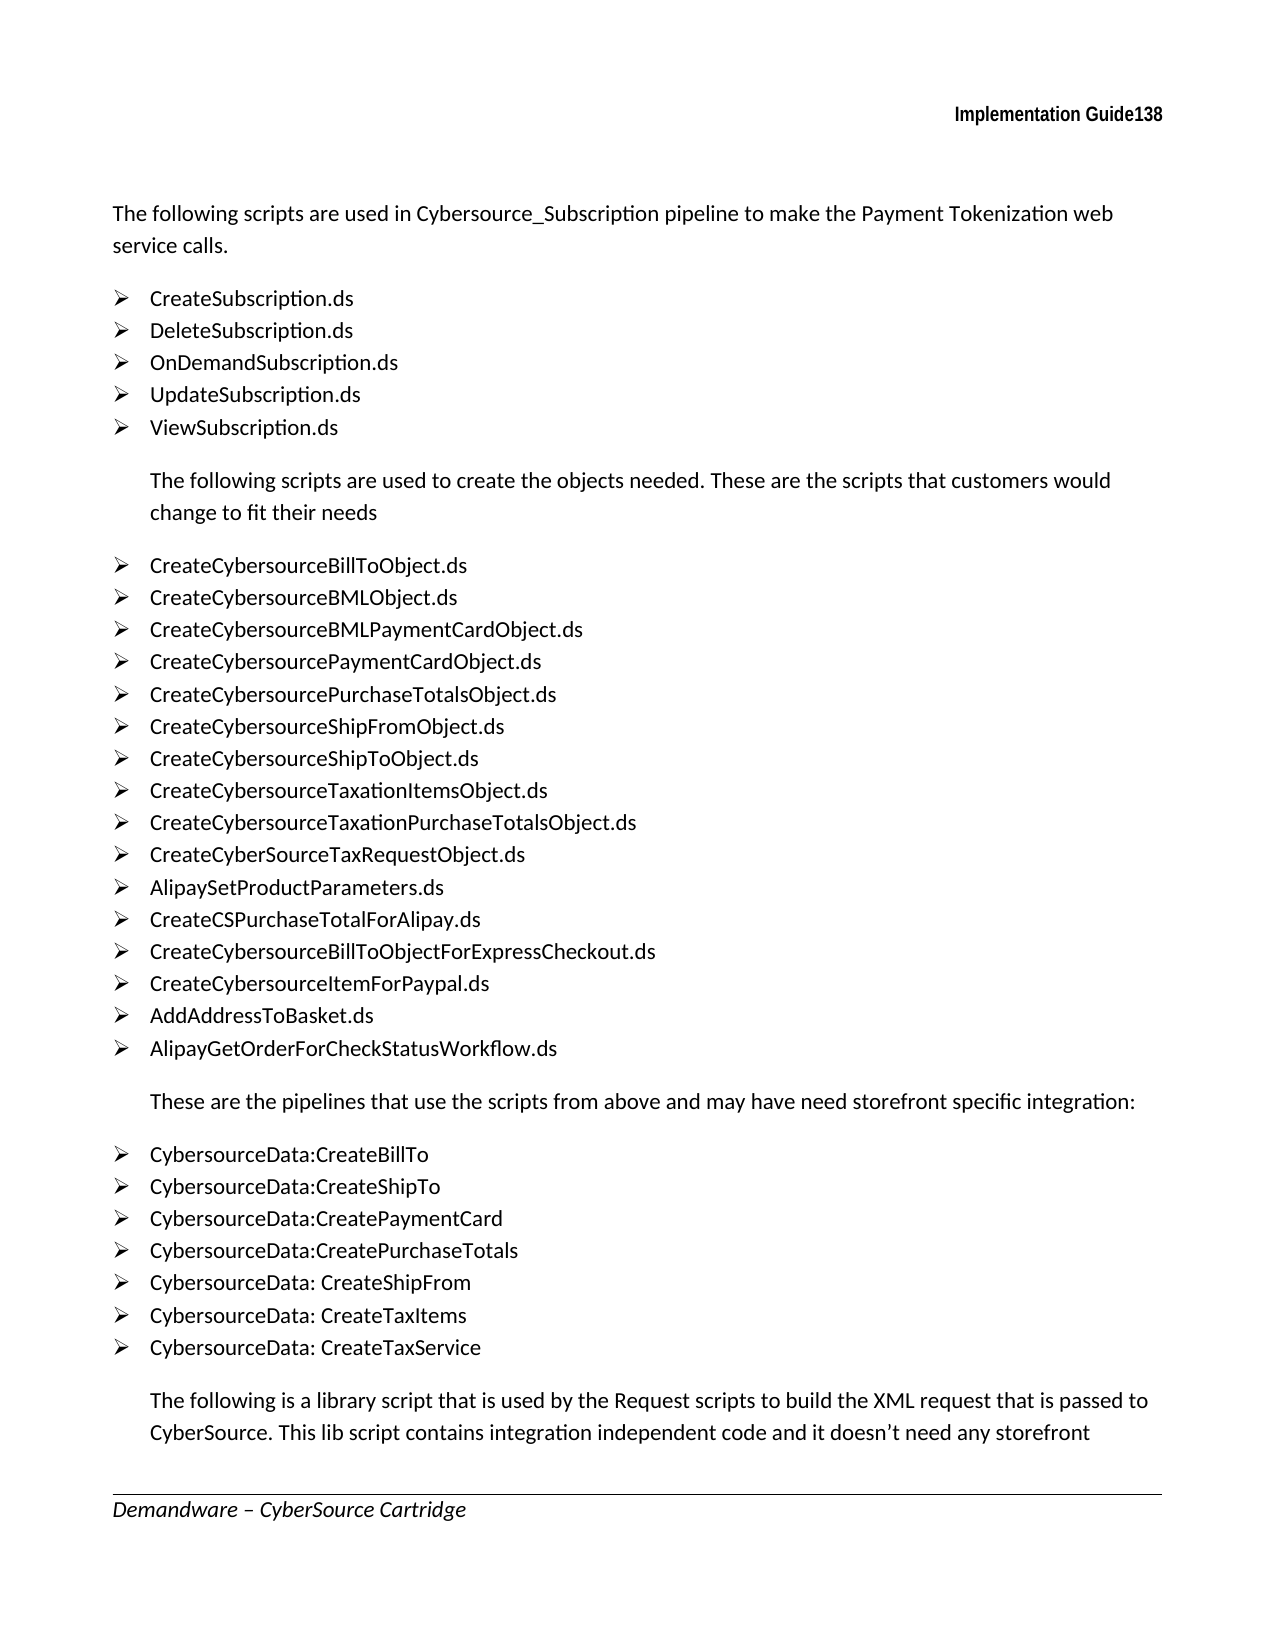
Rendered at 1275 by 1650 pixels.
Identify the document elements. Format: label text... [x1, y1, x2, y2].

list ViewSubscription.ds [112, 413, 1162, 441]
list CybersourceData:CreatePurchaseTotals [112, 1236, 1162, 1264]
text These are the pipelines that use the scripts from above and may have need storefront specific integration: [150, 1087, 1162, 1115]
list DeleteSubscription.ds [112, 316, 1162, 344]
list CreateSubscription.ds [112, 284, 1162, 312]
list CybersourceData: CreateTaxService [112, 1333, 1162, 1361]
list OnDemandSubscription.ds [112, 348, 1162, 376]
list CreateCybersourceItemForPaypal.ds [112, 969, 1162, 997]
list CybersourceData:CreateShipTo [112, 1172, 1162, 1200]
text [150, 1386, 1162, 1446]
list CreateCybersourceShipToObject.ds [112, 744, 1162, 772]
list CreateCybersourceBMLObject.ds [112, 583, 1162, 611]
list CybersourceData: CreateTaxItems [112, 1301, 1162, 1329]
list CreateCybersourceTaxationItemsObject.ds [112, 776, 1162, 804]
list CreateCyberSourceTaxRequestObject.ds [112, 841, 1162, 869]
list CybersourceData:CreatePaymentCard [112, 1204, 1162, 1232]
text The following scripts are used to create the objects needed. These are the scripts that customers would change to fit their needs [150, 466, 1162, 526]
list CreateCybersourceTaxationPurchaseTotalsObject.ds [112, 808, 1162, 836]
list CreateCybersourcePurchaseTotalsObject.ds [112, 680, 1162, 708]
list CreateCybersourceBMLPaymentCardObject.ds [112, 615, 1162, 643]
list CybersourceData: CreateShipFrom [112, 1268, 1162, 1297]
list UpdateSubscription.ds [112, 381, 1162, 408]
text The following scripts are used in Cybersource_Subscription pipeline to make the Payment Tokenization web service calls. [112, 199, 1162, 259]
list AlipaySetProductParameters.ds [112, 873, 1162, 901]
list AddAddressToBasket.ds [112, 1002, 1162, 1029]
list CreateCybersourceShipFromObject.ds [112, 712, 1162, 740]
list CreateCybersourcePaymentCardObject.ds [112, 647, 1162, 676]
list CreateCybersourceBillToObjectForExpressCheckout.ds [112, 937, 1162, 965]
list AlipayGetOrderForCheckStatusWorkflow.ds [112, 1034, 1162, 1062]
list CreateCybersourceBillToObject.ds [112, 551, 1162, 579]
list CybersourceData:CreateBillTo [112, 1140, 1162, 1168]
list CreateCSPurchaseTotalForAlipay.ds [112, 905, 1162, 933]
